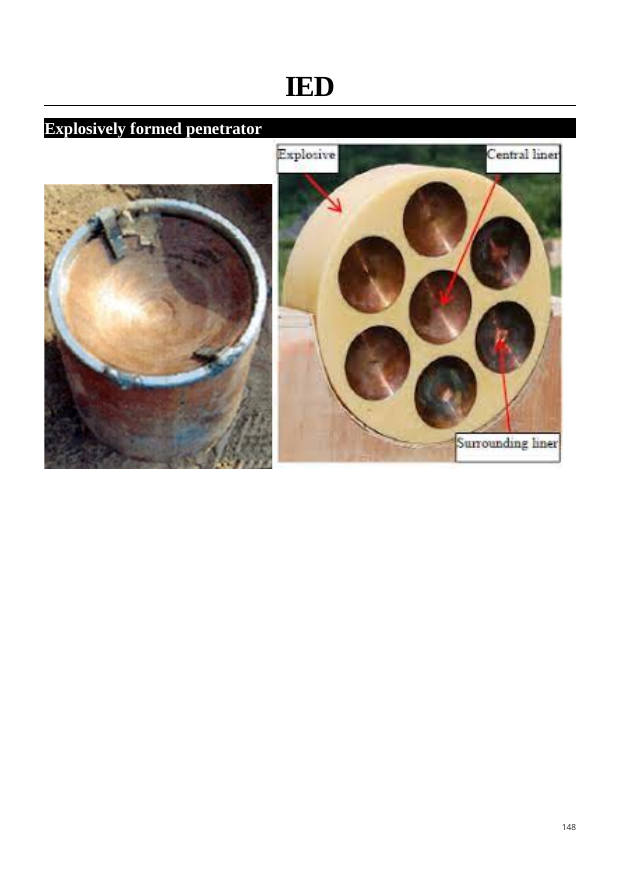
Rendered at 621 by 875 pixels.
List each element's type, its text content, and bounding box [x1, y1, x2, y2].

picture [44, 139, 568, 469]
subtitle IED [44, 69, 576, 105]
subtitle Explosively formed penetrator [44, 118, 576, 138]
